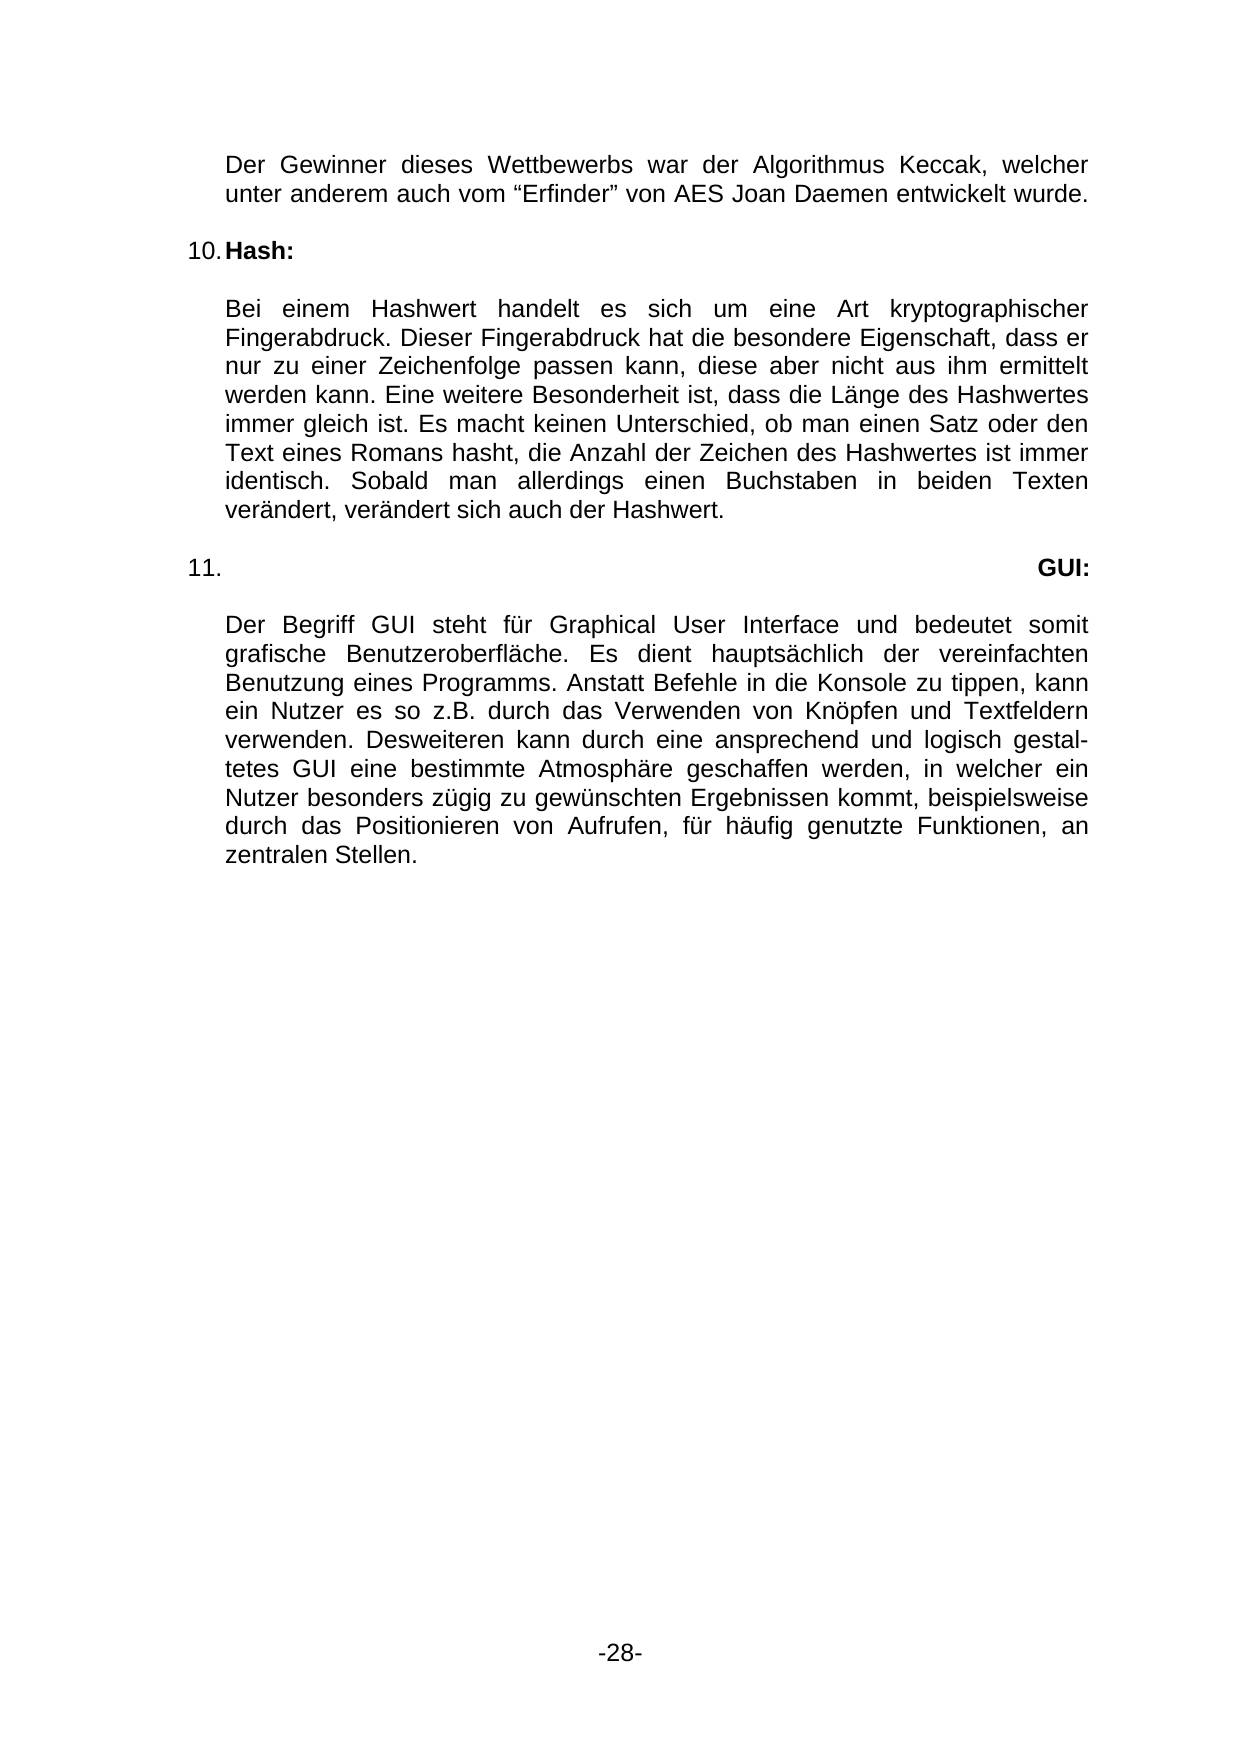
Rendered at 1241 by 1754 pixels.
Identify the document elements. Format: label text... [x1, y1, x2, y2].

list Hash: Bei einem Hashwert handelt es sich um eine Art kryptographischer Fingerabdruck. Dieser Fingerabdruck hat die besondere Eigenschaft, dass er nur zu einer Zeichenfolge passen kann, diese aber nicht aus ihm ermittelt werden kann. Eine weitere Besonderheit ist, dass die Länge des Hashwertes immer gleich ist. Es macht keinen Unterschied, ob man einen Satz oder den Text eines Romans hasht, die Anzahl der Zeichen des Hashwertes ist immer identisch. Sobald man allerdings einen Buchstaben in beiden Texten verändert, verändert sich auch der Hashwert. [187, 236, 1090, 524]
list GUI: Der Begriff GUI steht für Graphical User Interface und bedeutet somit grafische Benutzeroberfläche. Es dient hauptsächlich der vereinfachten Benutzung eines Programms. Anstatt Befehle in die Konsole zu tippen, kann ein Nutzer es so z.B. durch das Verwenden von Knöpfen und Textfeldern verwenden. Desweiteren kann durch eine ansprechend und logisch gestal- tetes GUI eine bestimmte Atmosphäre geschaffen werden, in welcher ein Nutzer besonders zügig zu gewünschten Ergebnissen kommt, beispielsweise durch das Positionieren von Aufrufen, für häufig genutzte Funktionen, an zentralen Stellen. [187, 552, 1090, 869]
text Der Gewinner dieses Wettbewerbs war der Algorithmus Keccak, welcher unter anderem auch vom “Erfinder” von AES Joan Daemen entwickelt wurde. [225, 150, 1090, 236]
